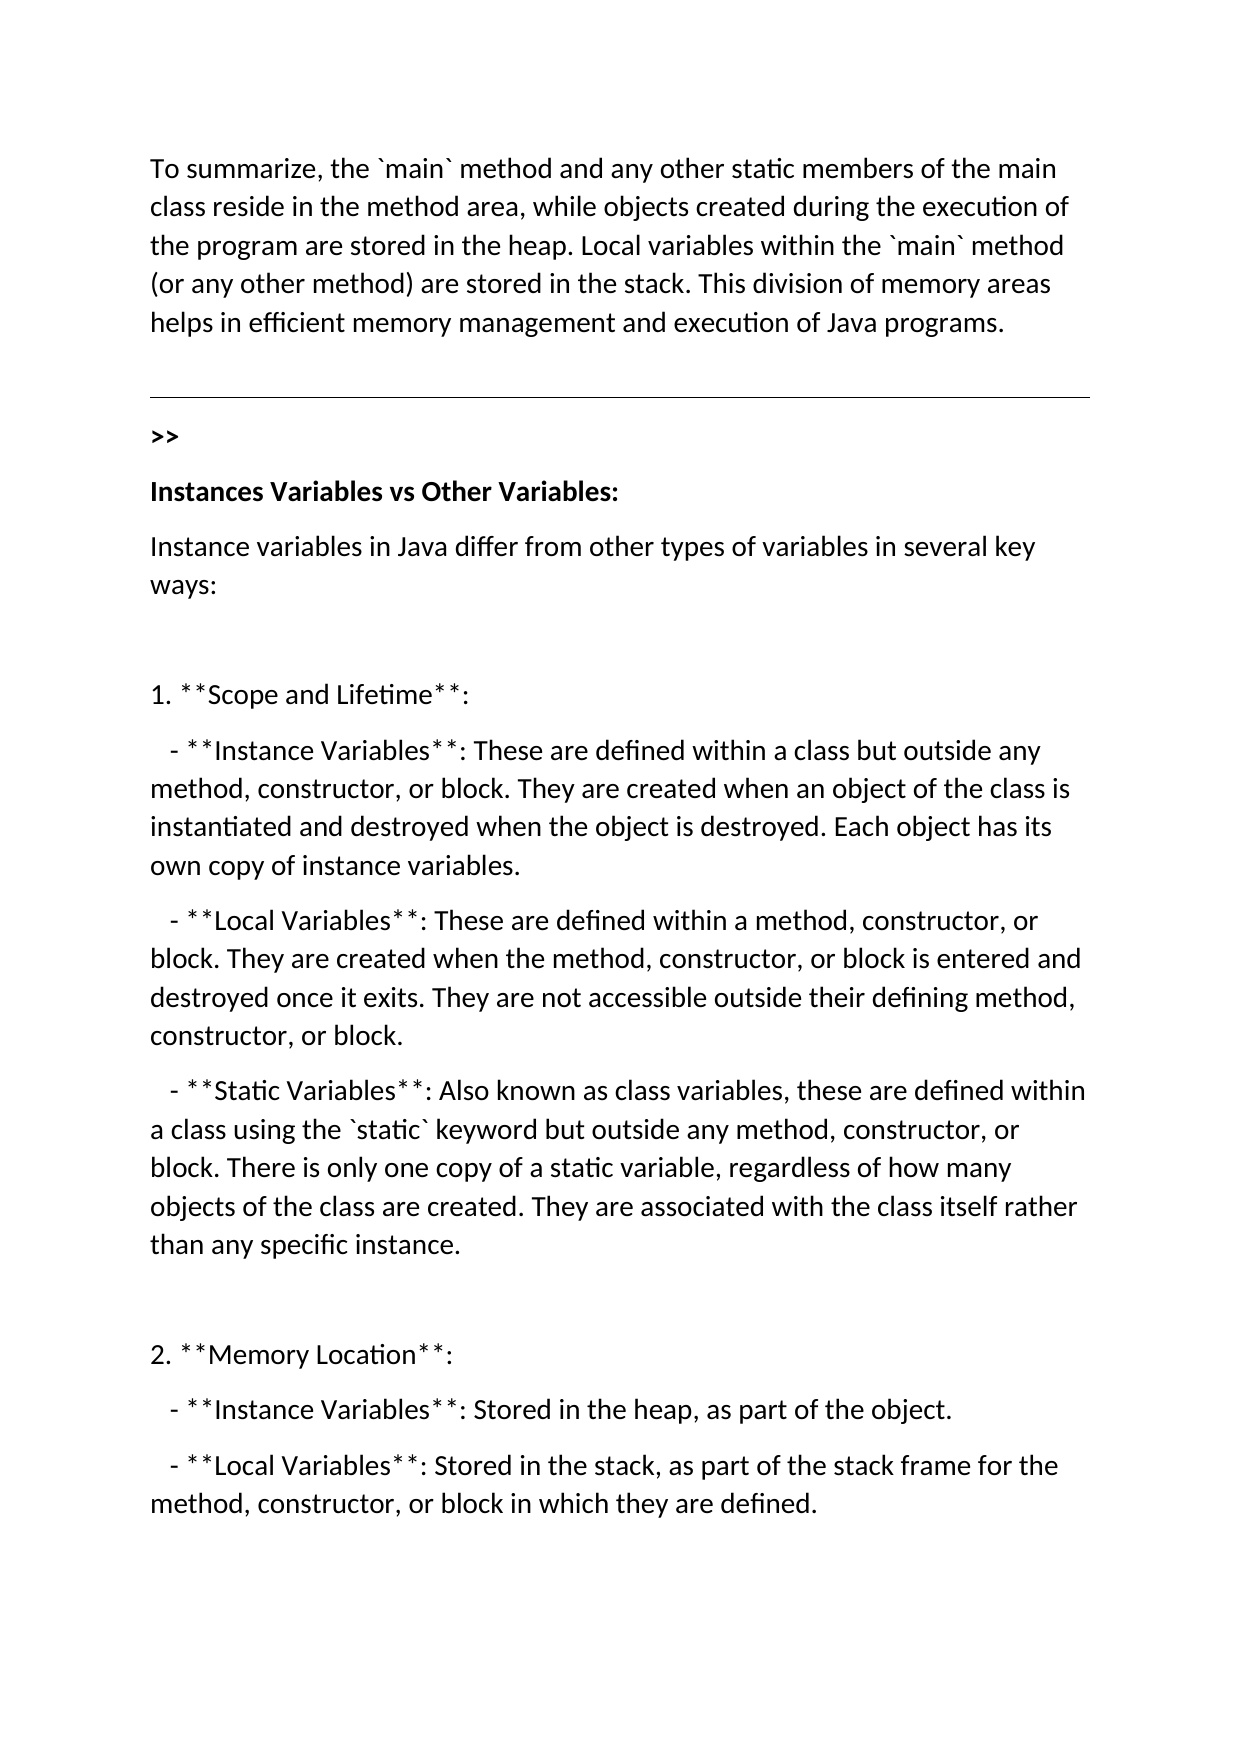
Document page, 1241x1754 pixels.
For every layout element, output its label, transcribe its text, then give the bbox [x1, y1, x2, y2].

text 1. **Scope and Lifetime**: [150, 676, 1090, 712]
text - **Static Variables**: Also known as class variables, these are defined within a class using the `static` keyword but outside any method, constructor, or block. There is only one copy of a static variable, regardless of how many objects of the class are created. They are associated with the class itself rather than any specific instance. [150, 1072, 1090, 1262]
text >> [150, 418, 1090, 453]
text Instance variables in Java differ from other types of variables in several key ways: [150, 528, 1090, 602]
text To summarize, the `main` method and any other static members of the main class reside in the method area, while objects created during the execution of the program are stored in the heap. Local variables within the `main` method (or any other method) are stored in the stack. This division of memory areas helps in efficient memory management and execution of Java programs. [150, 150, 1090, 339]
text - **Local Variables**: These are defined within a method, constructor, or block. They are created when the method, constructor, or block is entered and destroyed once it exits. They are not accessible outside their defining method, constructor, or block. [150, 902, 1090, 1053]
text - **Instance Variables**: Stored in the heap, as part of the object. [150, 1391, 1090, 1427]
text 2. **Memory Location**: [150, 1336, 1090, 1372]
text - **Local Variables**: Stored in the stack, as part of the stack frame for the method, constructor, or block in which they are defined. [150, 1447, 1090, 1521]
text Instances Variables vs Other Variables: [150, 473, 1090, 508]
text - **Instance Variables**: These are defined within a class but outside any method, constructor, or block. They are created when an object of the class is instantiated and destroyed when the object is destroyed. Each object has its own copy of instance variables. [150, 732, 1090, 882]
